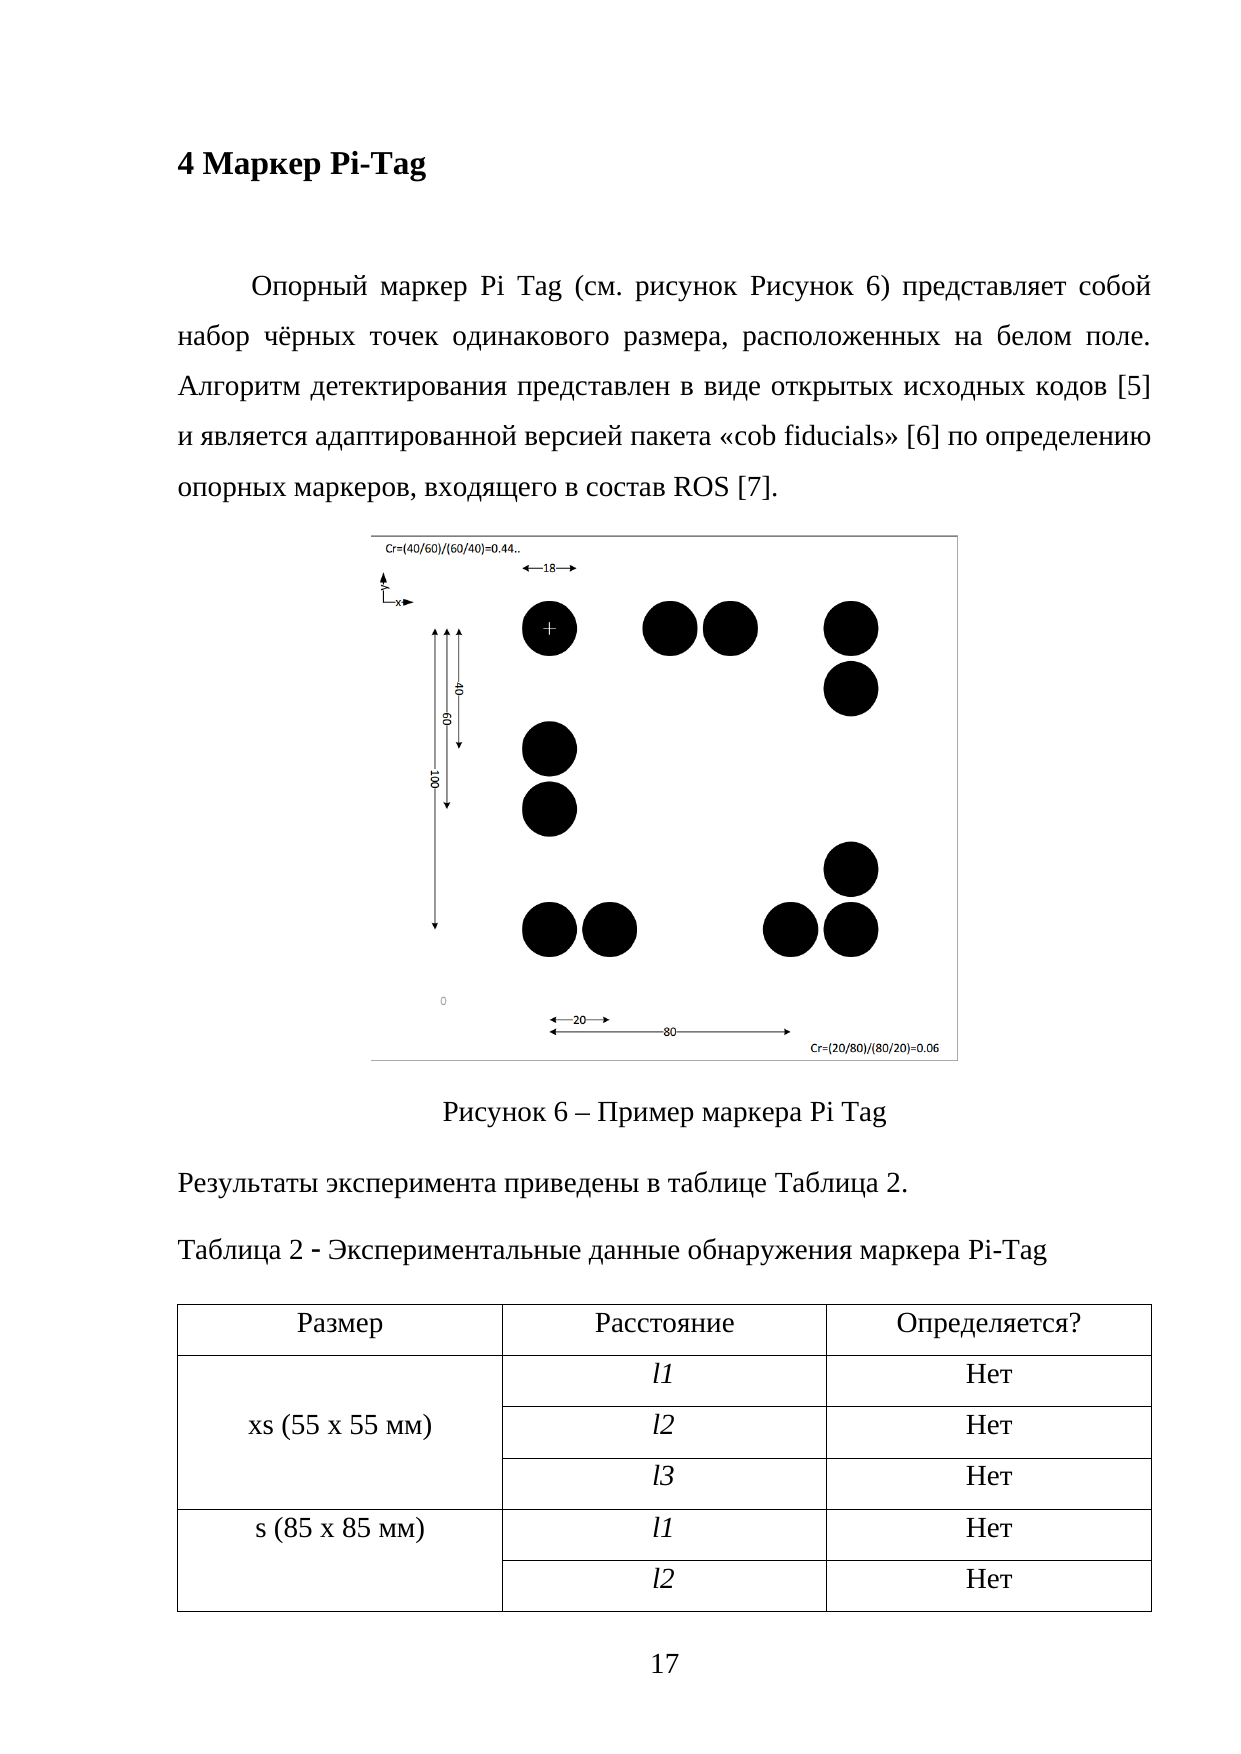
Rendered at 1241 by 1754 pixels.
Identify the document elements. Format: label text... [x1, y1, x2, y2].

text Рисунок 6 – Пример маркера Pi Tag [177, 1094, 1152, 1128]
picture [371, 535, 958, 1061]
table_cell Нет [827, 1510, 1151, 1560]
table_cell s (85 x 85 мм) [178, 1510, 502, 1611]
table_header Размер [178, 1305, 502, 1355]
table_cell xs (55 x 55 мм) [178, 1356, 502, 1509]
subtitle 4 Маркер Pi-Tag [177, 143, 1152, 181]
table_cell l3 [503, 1459, 826, 1509]
text Опорный маркер Pi Tag (см. рисунок Рисунок 6) представляет собой набор чёрных точек одинакового размера, расположенных на белом поле. Алгоритм детектирования представлен в виде открытых исходных кодов [5] и является адаптированной версией пакета «cob fiducials» [6] по определению опорных маркеров, входящего в состав ROS [7]. [177, 268, 1152, 502]
table_header Расстояние [503, 1305, 826, 1355]
table_cell Нет [827, 1407, 1151, 1457]
table_cell l1 [503, 1356, 826, 1406]
table_cell Нет [827, 1356, 1151, 1406]
text Таблица 2 Экспериментальные данные обнаружения маркера Pi-Tag [177, 1232, 1152, 1266]
table_cell Нет [827, 1459, 1151, 1509]
table_cell l2 [503, 1561, 826, 1611]
text Результаты эксперимента приведены в таблице Таблица 2. [177, 1166, 1152, 1199]
table_cell l2 [503, 1407, 826, 1457]
table_cell Нет [827, 1561, 1151, 1611]
table_header Определяется? [827, 1305, 1151, 1355]
table_cell l1 [503, 1510, 826, 1560]
